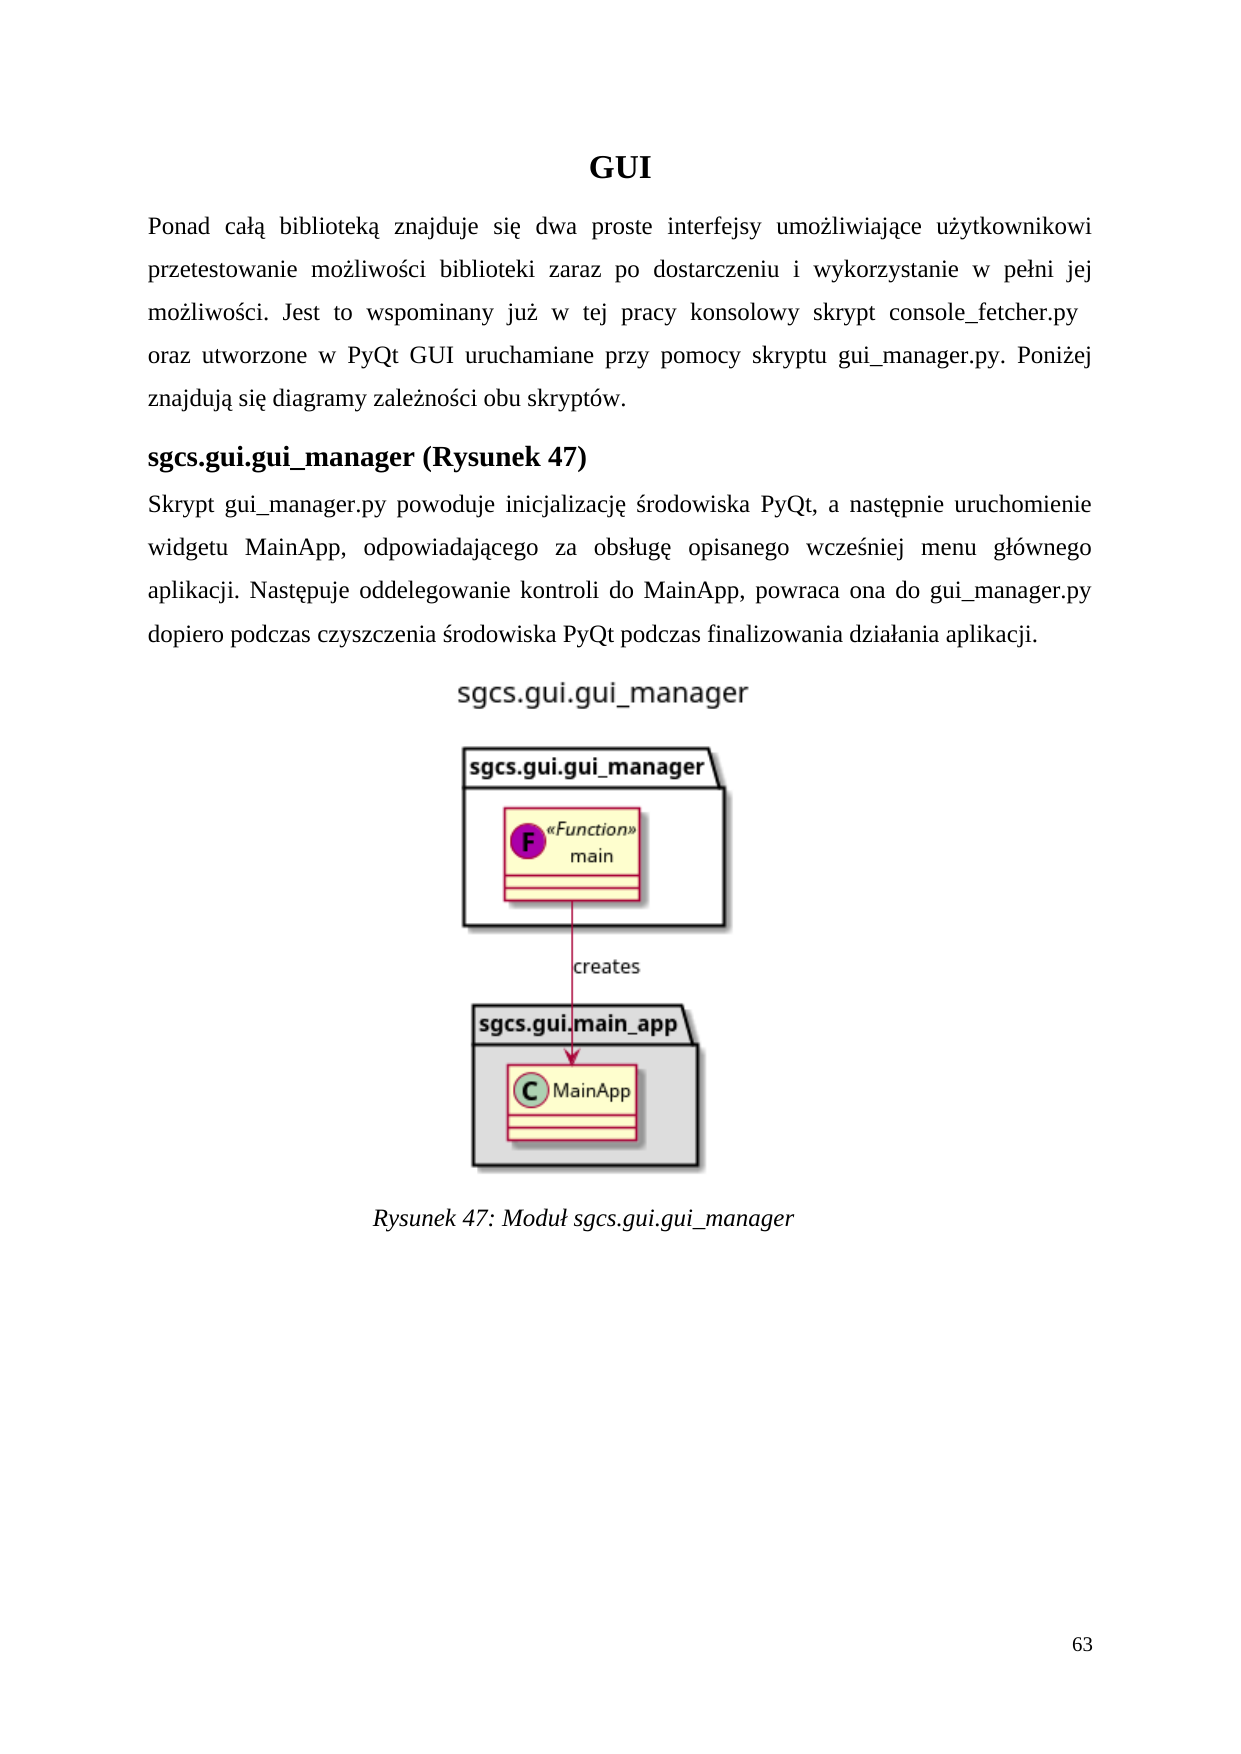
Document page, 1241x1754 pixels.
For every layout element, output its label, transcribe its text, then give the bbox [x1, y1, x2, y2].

picture [429, 673, 766, 1182]
text Skrypt gui_manager.py powoduje inicjalizację środowiska PyQt, a następnie uruchomienie widgetu MainApp, odpowiadającego za obsługę opisanego wcześniej menu głównego aplikacji. Następuje oddelegowanie kontroli do MainApp, powraca ona do gui_manager.py dopiero podczas czyszczenia środowiska PyQt podczas finalizowania działania aplikacji. [148, 489, 1093, 647]
text GUI [148, 148, 1093, 186]
text sgcs.gui.gui_manager (Rysunek 47) [148, 439, 1093, 473]
text Ponad całą biblioteką znajduje się dwa proste interfejsy umożliwiające użytkownikowi przetestowanie możliwości biblioteki zaraz po dostarczeniu i wykorzystanie w pełni jej możliwości. Jest to wspominany już w tej pracy konsolowy skrypt console_fetcher.py oraz utworzone w PyQt GUI uruchamiane przy pomocy skryptu gui_manager.py. Poniżej znajdują się diagramy zależności obu skryptów. [148, 211, 1093, 412]
